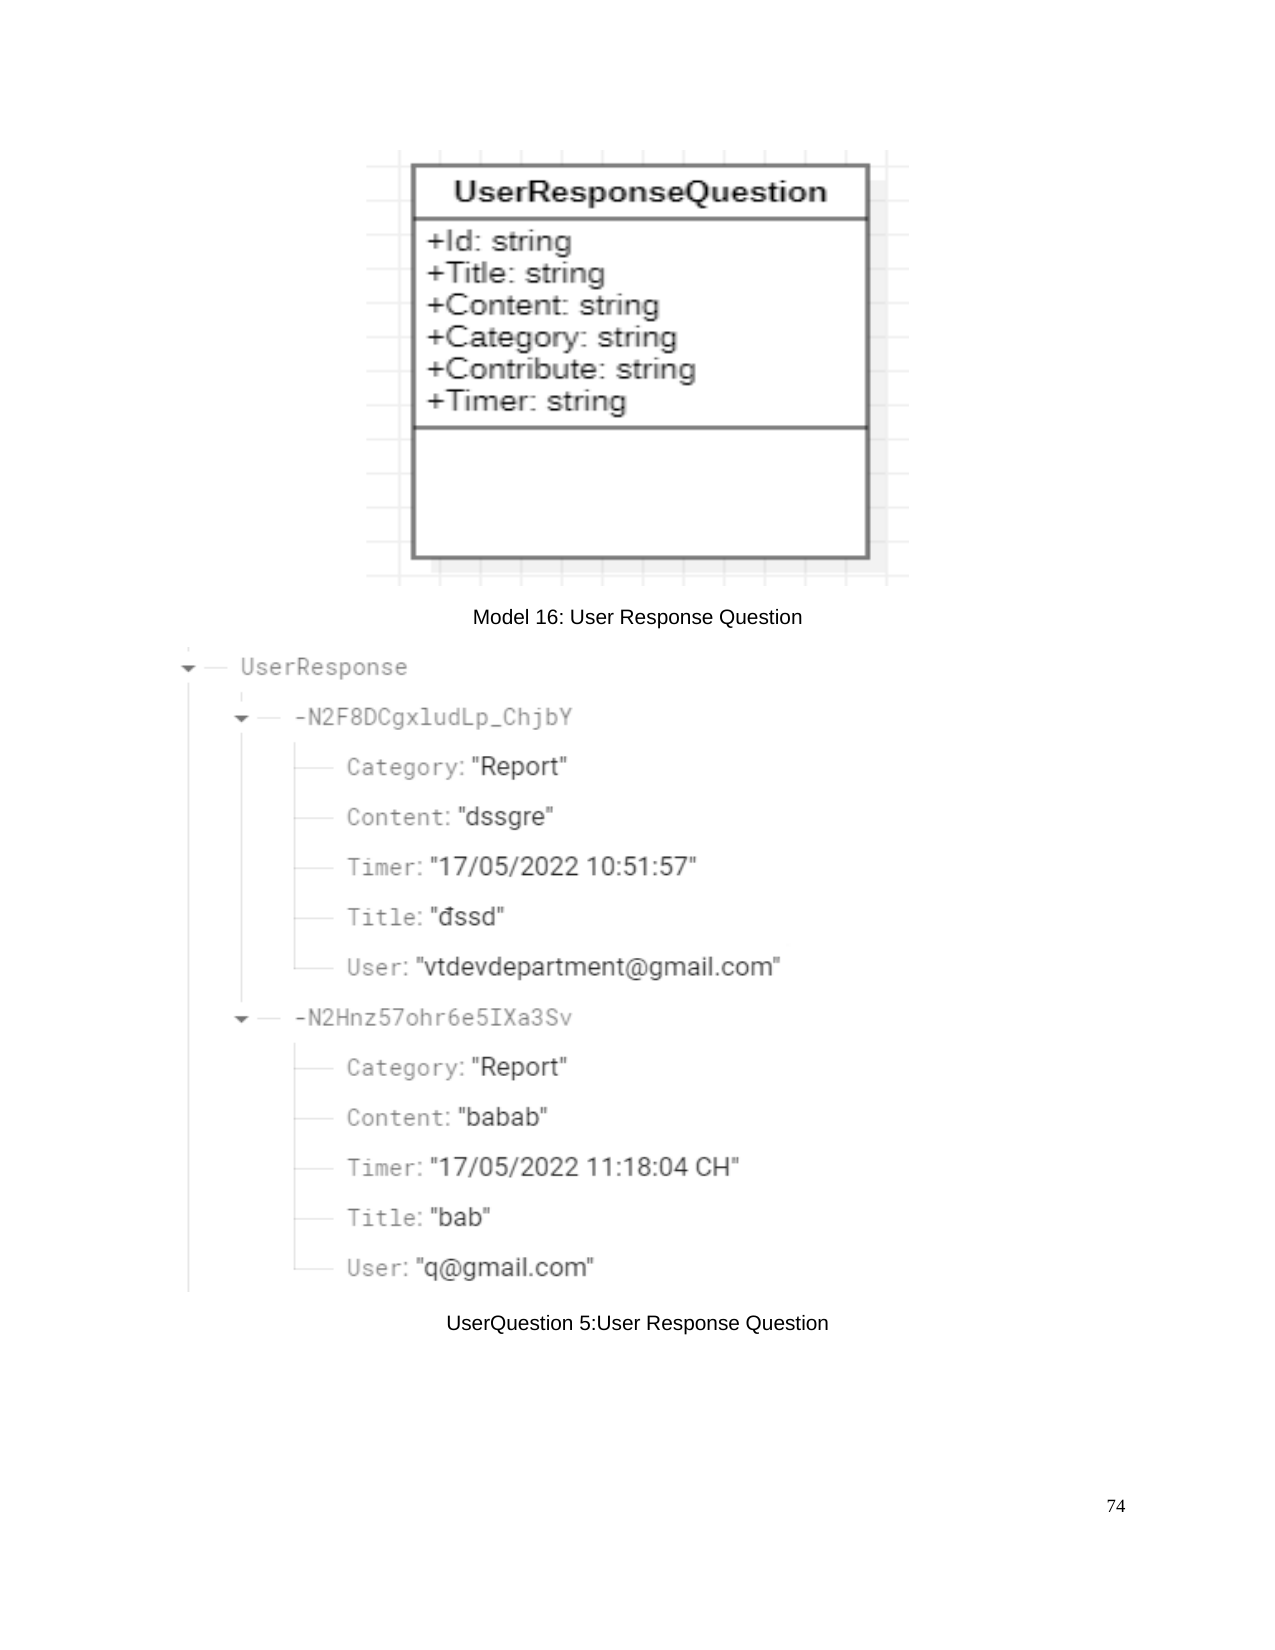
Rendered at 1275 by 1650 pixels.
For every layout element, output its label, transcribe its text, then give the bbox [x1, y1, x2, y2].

picture [366, 150, 909, 586]
picture [168, 647, 1107, 1292]
